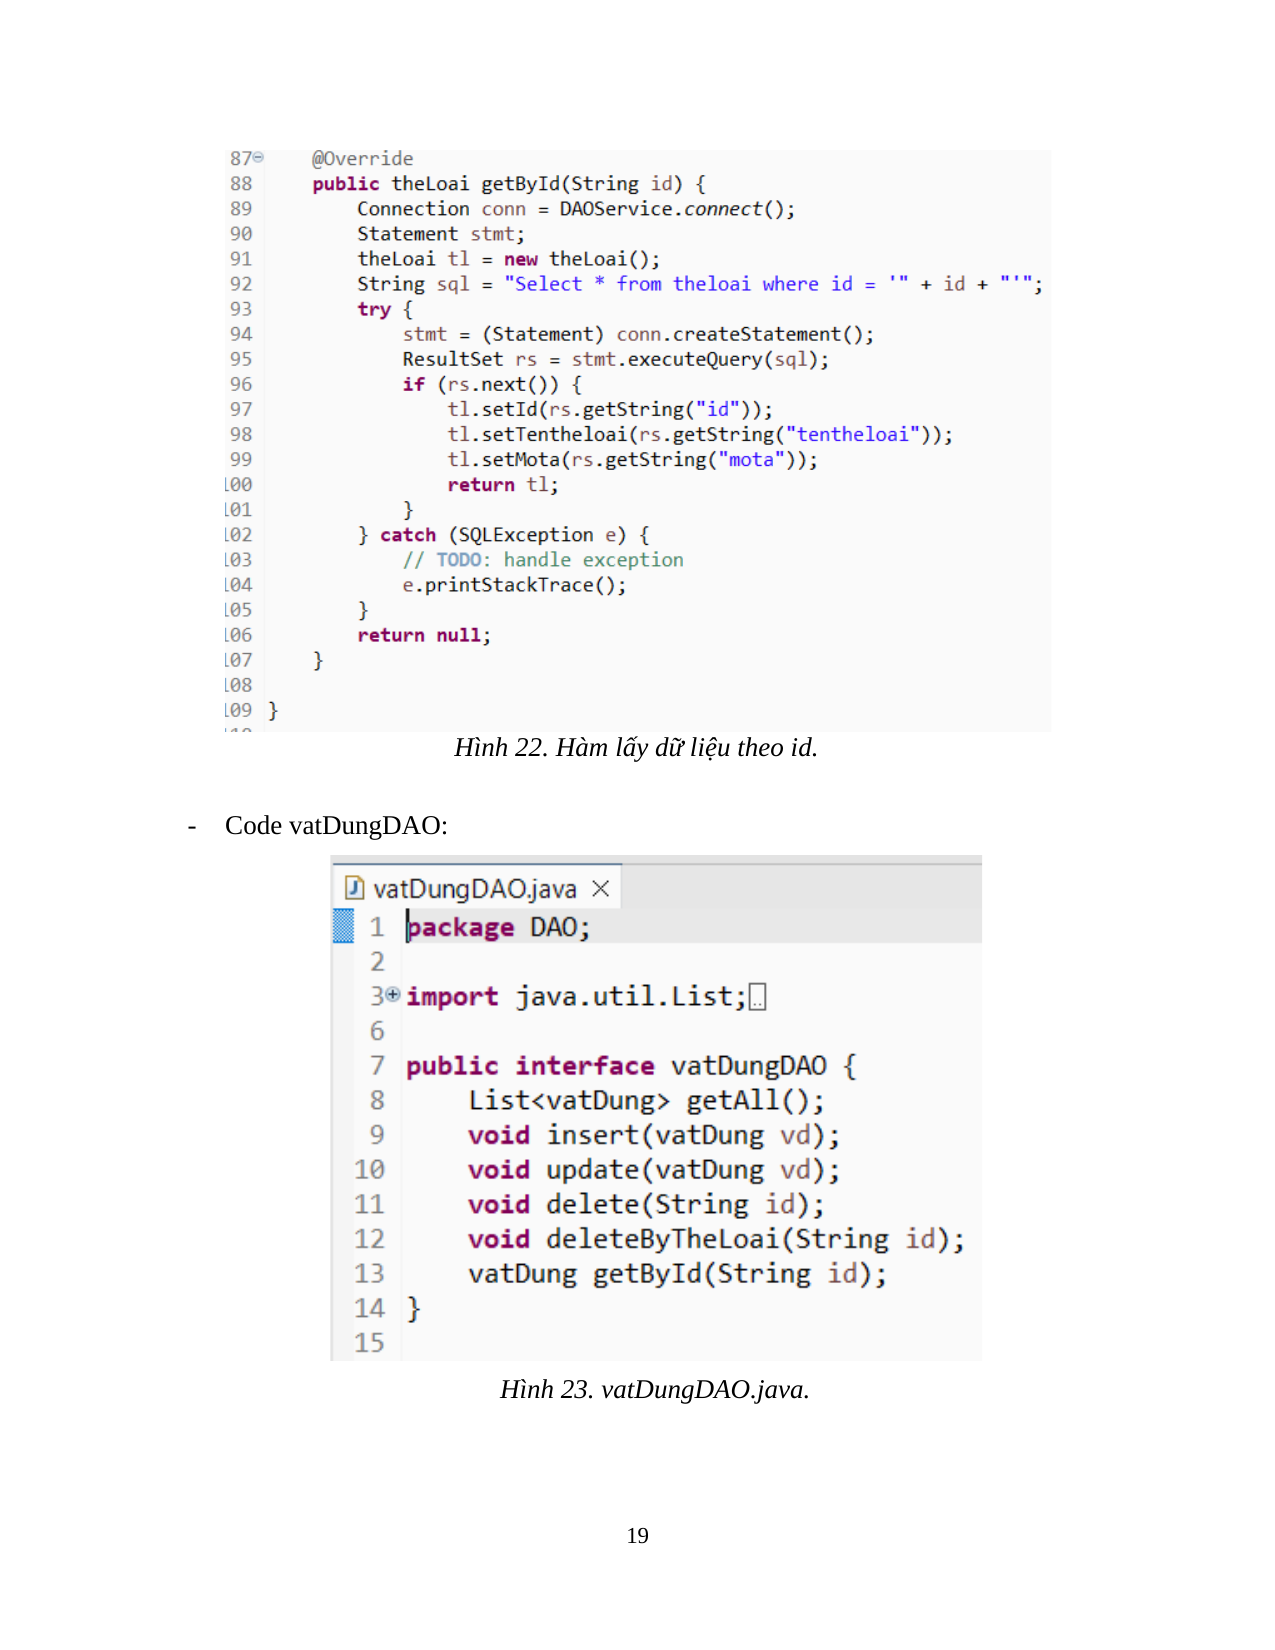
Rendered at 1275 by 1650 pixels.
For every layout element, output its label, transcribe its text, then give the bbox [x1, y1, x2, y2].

text Hình 22. Hàm lấy dữ liệu theo id. [150, 731, 1125, 762]
text Hình 23. vatDungDAO.java. [187, 1374, 1125, 1405]
picture [225, 150, 1052, 732]
list Code vatDungDAO: [187, 809, 1125, 840]
picture [330, 855, 983, 1361]
